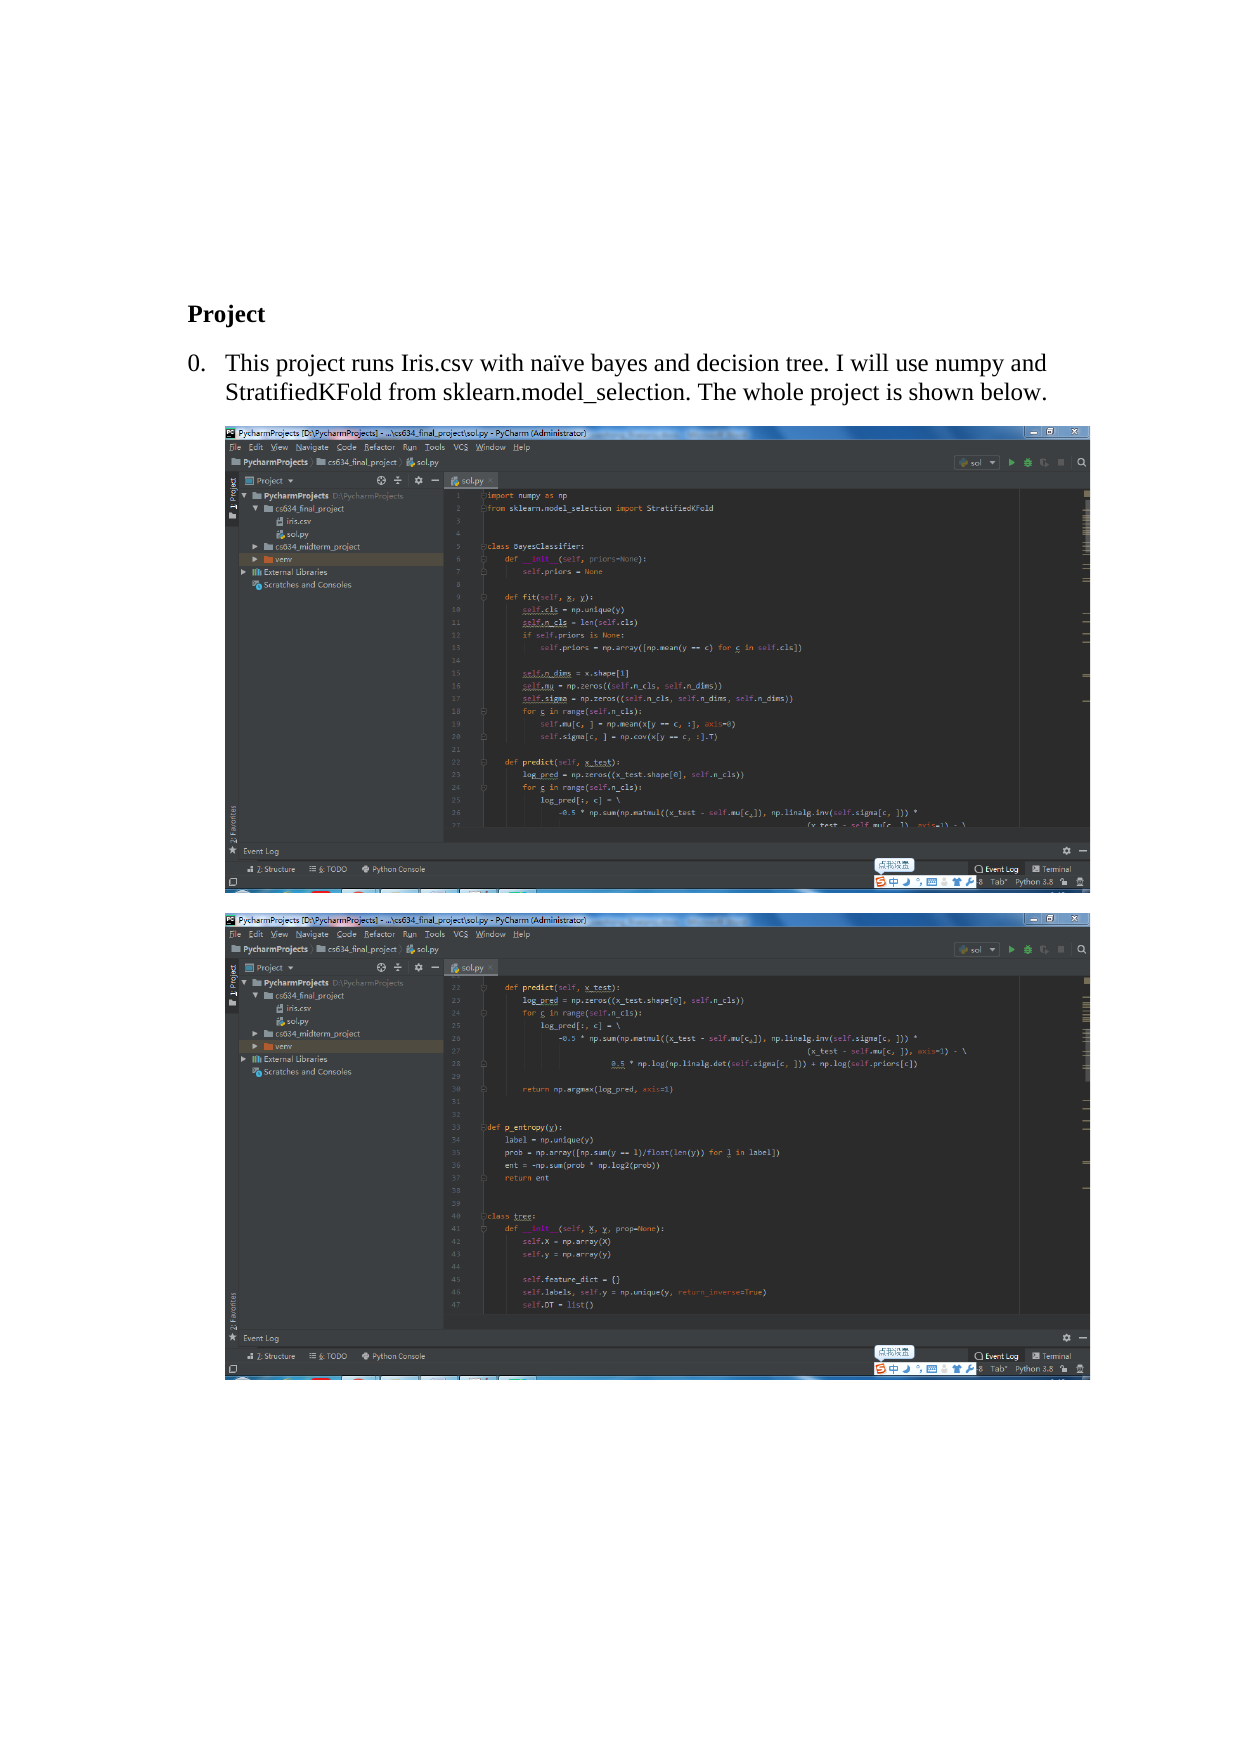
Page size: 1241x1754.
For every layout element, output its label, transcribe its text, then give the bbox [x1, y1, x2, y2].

list This project runs Iris.csv with naïve bayes and decision tree. I will use numpy and StratifiedKFold from sklearn.model_selection. The whole project is shown below. [187, 348, 1053, 406]
picture [225, 426, 1091, 893]
picture [225, 913, 1091, 1380]
text Project [187, 299, 1053, 327]
